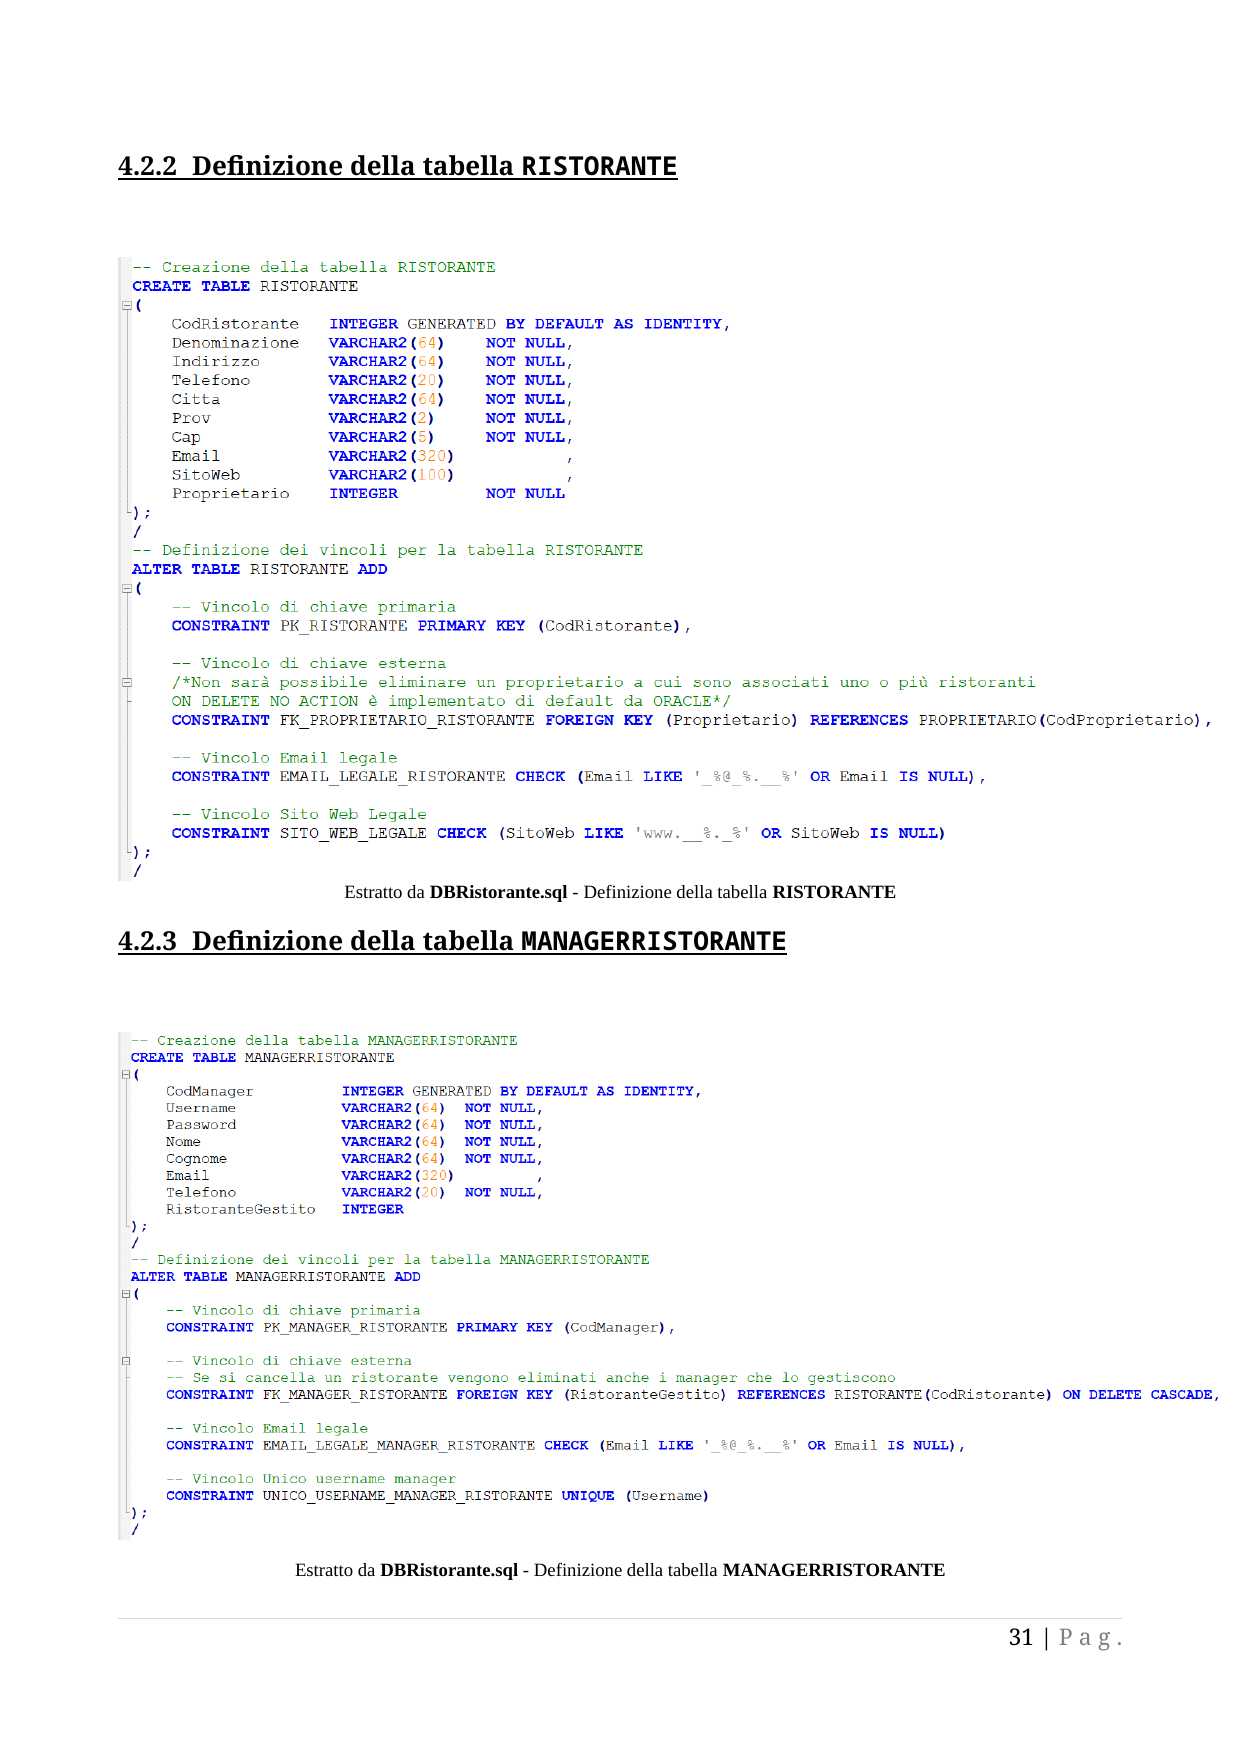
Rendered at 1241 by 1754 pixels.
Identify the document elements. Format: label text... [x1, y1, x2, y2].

subtitle 4.2.2 Definizione della tabella RISTORANTE [118, 148, 1122, 238]
picture [118, 1032, 1223, 1540]
text Estratto da DBRistorante.sql - Definizione della tabella RISTORANTE [118, 881, 1122, 902]
text Estratto da DBRistorante.sql - Definizione della tabella MANAGERRISTORANTE [118, 1558, 1122, 1580]
picture [118, 257, 1216, 881]
subtitle 4.2.3 Definizione della tabella MANAGERRISTORANTE [118, 923, 1122, 1014]
